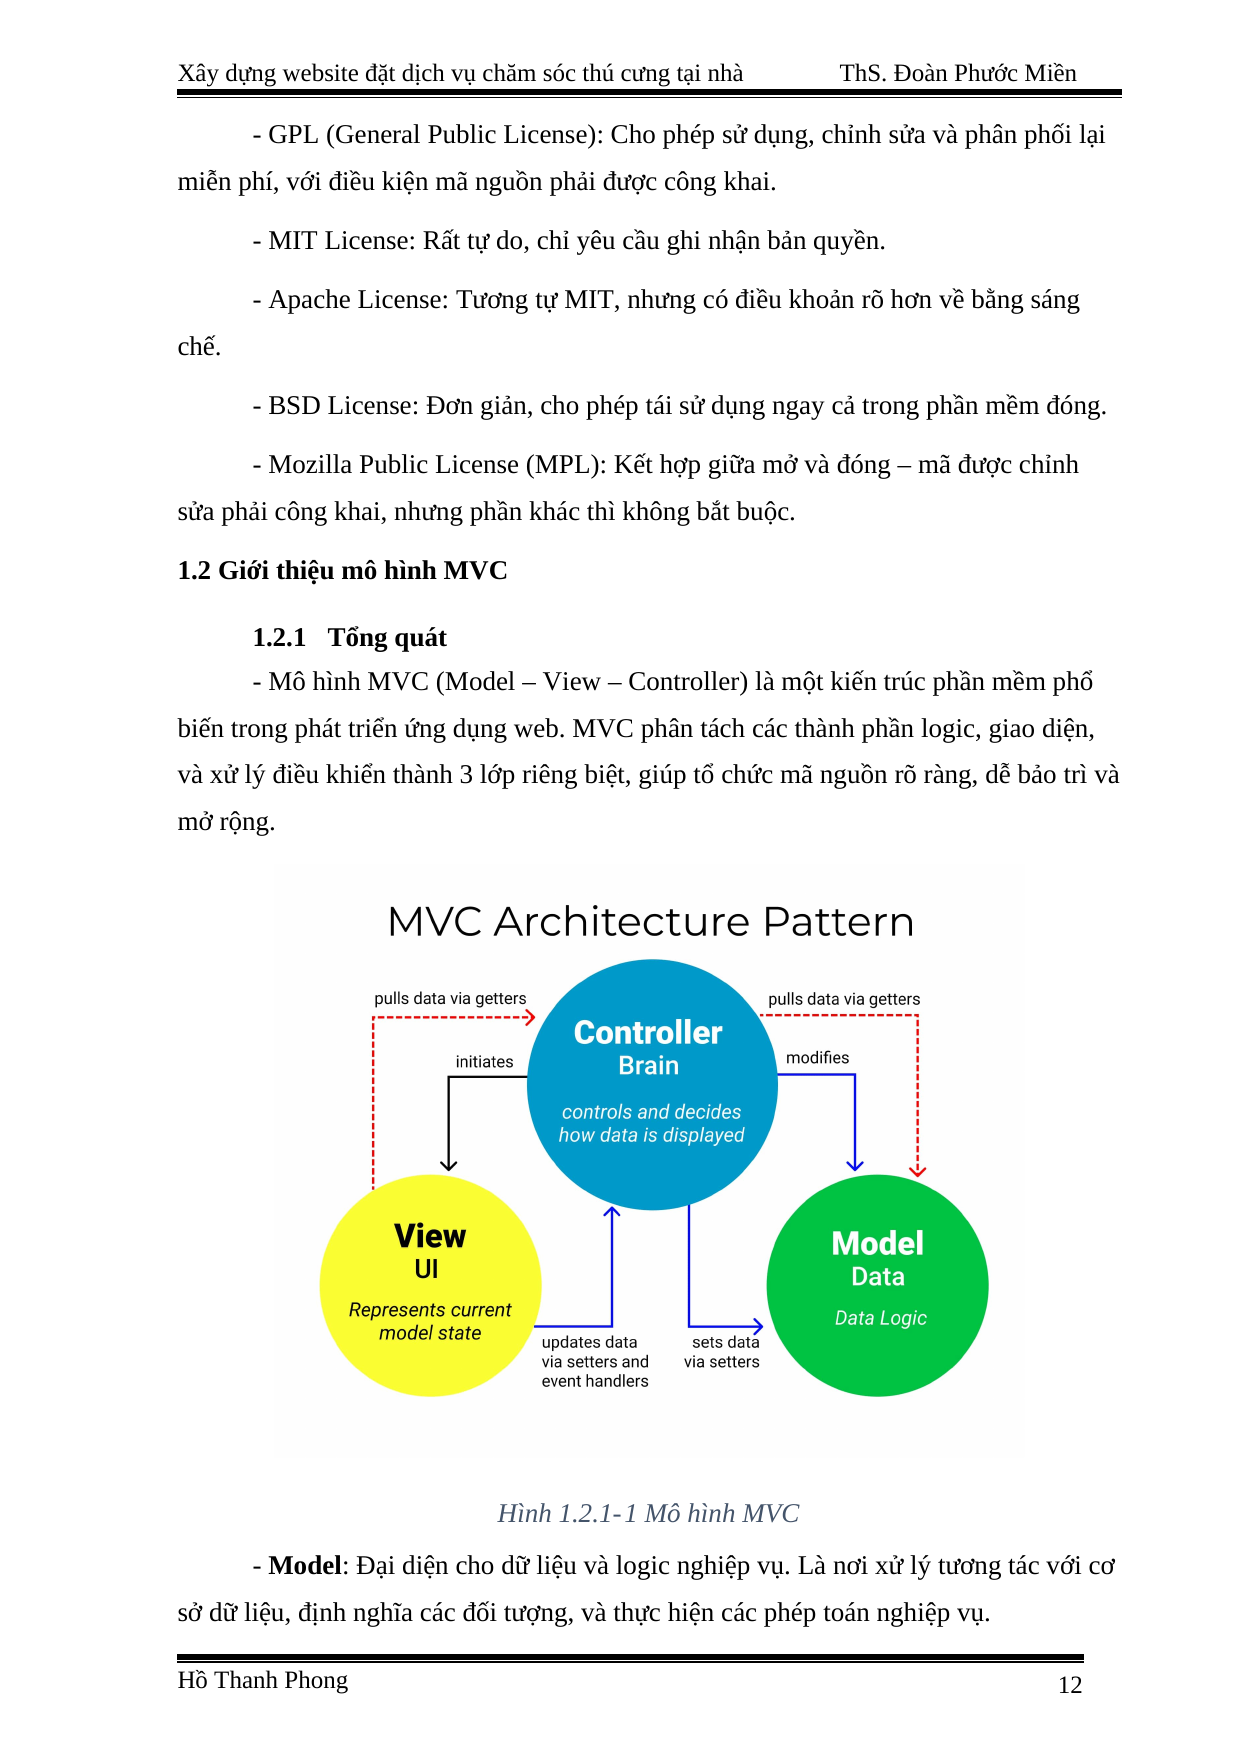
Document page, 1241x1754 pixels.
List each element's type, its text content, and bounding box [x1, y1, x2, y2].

text - Mozilla Public License (MPL): Kết hợp giữa mở và đóng – mã được chỉnh sửa phải công khai, nhưng phần khác thì không bắt buộc. [177, 448, 1122, 526]
subtitle Giới thiệu mô hình MVC [177, 554, 1122, 585]
text - BSD License: Đơn giản, cho phép tái sử dụng ngay cả trong phần mềm đóng. [252, 389, 1122, 420]
subtitle Tổng quát [252, 621, 1122, 653]
text - Model: Đại diện cho dữ liệu và logic nghiệp vụ. Là nơi xử lý tương tác với cơ sở dữ liệu, định nghĩa các đối tượng, và thực hiện các phép toán nghiệp vụ. [177, 1549, 1122, 1627]
text - GPL (General Public License): Cho phép sử dụng, chỉnh sửa và phân phối lại miễn phí, với điều kiện mã nguồn phải được công khai. [177, 118, 1122, 196]
text - Mô hình MVC (Model – View – Controller) là một kiến trúc phần mềm phổ biến trong phát triển ứng dụng web. MVC phân tách các thành phần logic, giao diện, và xử lý điều khiển thành 3 lớp riêng biệt, giúp tổ chức mã nguồn rõ ràng, dễ bảo trì và mở rộng. [177, 665, 1122, 836]
text Hình 1.2.1-1 Mô hình MVC [177, 1497, 1122, 1529]
picture [274, 864, 1025, 1458]
text - MIT License: Rất tự do, chỉ yêu cầu ghi nhận bản quyền. [252, 224, 1122, 255]
text - Apache License: Tương tự MIT, nhưng có điều khoản rõ hơn về bằng sáng chế. [177, 283, 1122, 361]
